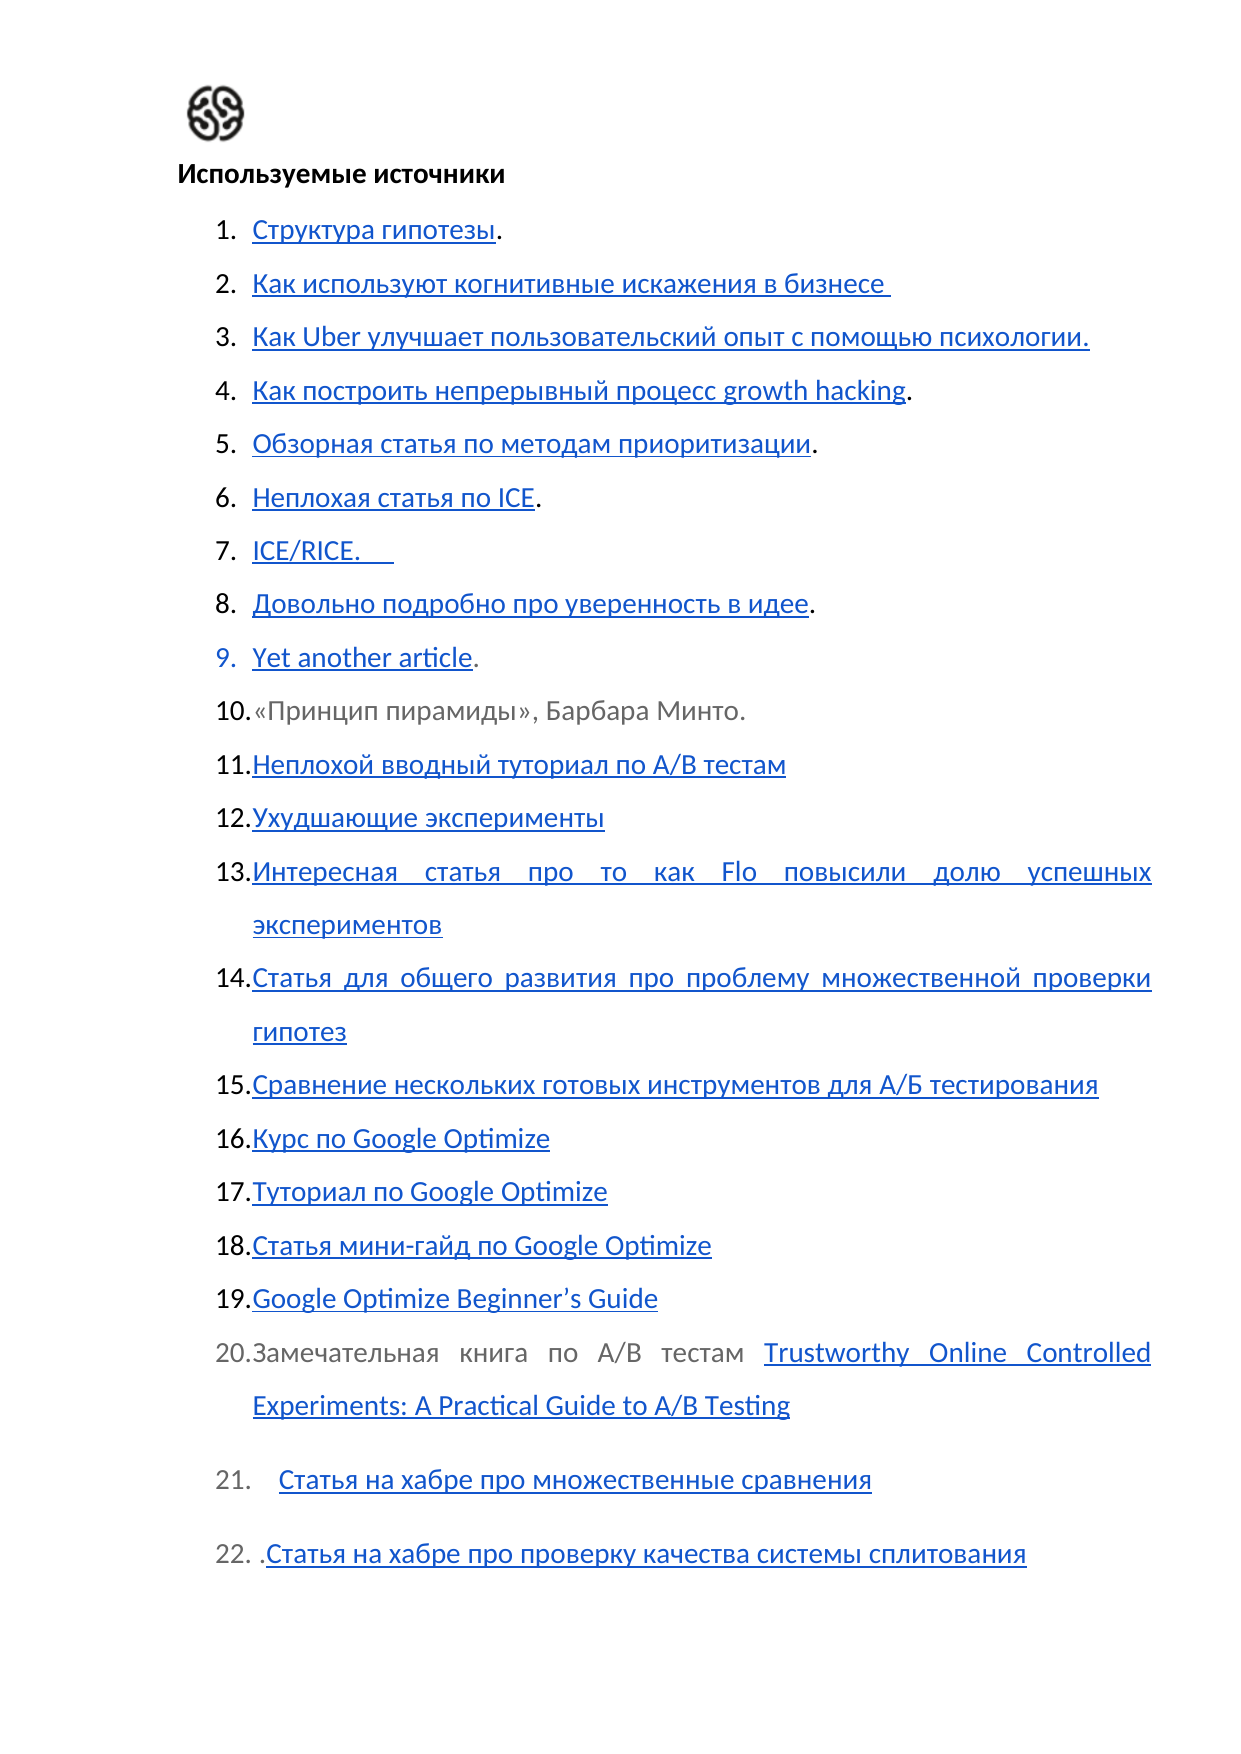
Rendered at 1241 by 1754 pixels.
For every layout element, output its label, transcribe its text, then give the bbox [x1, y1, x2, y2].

list Туториал по Google Optimize [215, 1173, 1152, 1209]
list «Принцип пирамиды», Барбара Минто. [215, 692, 1152, 728]
list Неплохая статья по ICE. [215, 479, 1152, 514]
list Неплохой вводный туториал по A/B тестам [215, 746, 1152, 781]
list Статья для общего развития про проблему множественной проверки гипотез [215, 959, 1152, 1049]
list Как построить непрерывный процесс growth hacking. [215, 372, 1152, 407]
list ICE/RICE. [215, 532, 1152, 568]
list Интересная статья про то как Flo повысили долю успешных экспериментов [215, 853, 1152, 942]
list Структура гипотезы. [215, 211, 1152, 247]
list Как используют когнитивные искажения в бизнесе [215, 265, 1152, 301]
list Статья на хабре про множественные сравнения [215, 1461, 1152, 1497]
list Yet another article. [215, 639, 1152, 674]
list Сравнение нескольких готовых инструментов для A/Б тестирования [215, 1066, 1152, 1102]
list .Статья на хабре про проверку качества системы сплитования [215, 1536, 1152, 1571]
list Как Uber улучшает пользовательский опыт с помощью психологии. [215, 318, 1152, 354]
list Довольно подробно про уверенность в идее. [215, 586, 1152, 621]
list Обзорная статья по методам приоритизации. [215, 425, 1152, 461]
list Google Optimize Beginner’s Guide [215, 1280, 1152, 1316]
picture [177, 73, 248, 155]
list Статья мини-гайд по Google Optimize [215, 1227, 1152, 1262]
subtitle Используемые источники [177, 155, 1152, 191]
list Замечательная книга по A/B тестам Trustworthy Online Controlled Experiments: A Practical Guide to A/B Testing [215, 1334, 1152, 1423]
list Ухудшающие эксперименты [215, 799, 1152, 835]
list Курс по Google Optimize [215, 1120, 1152, 1156]
